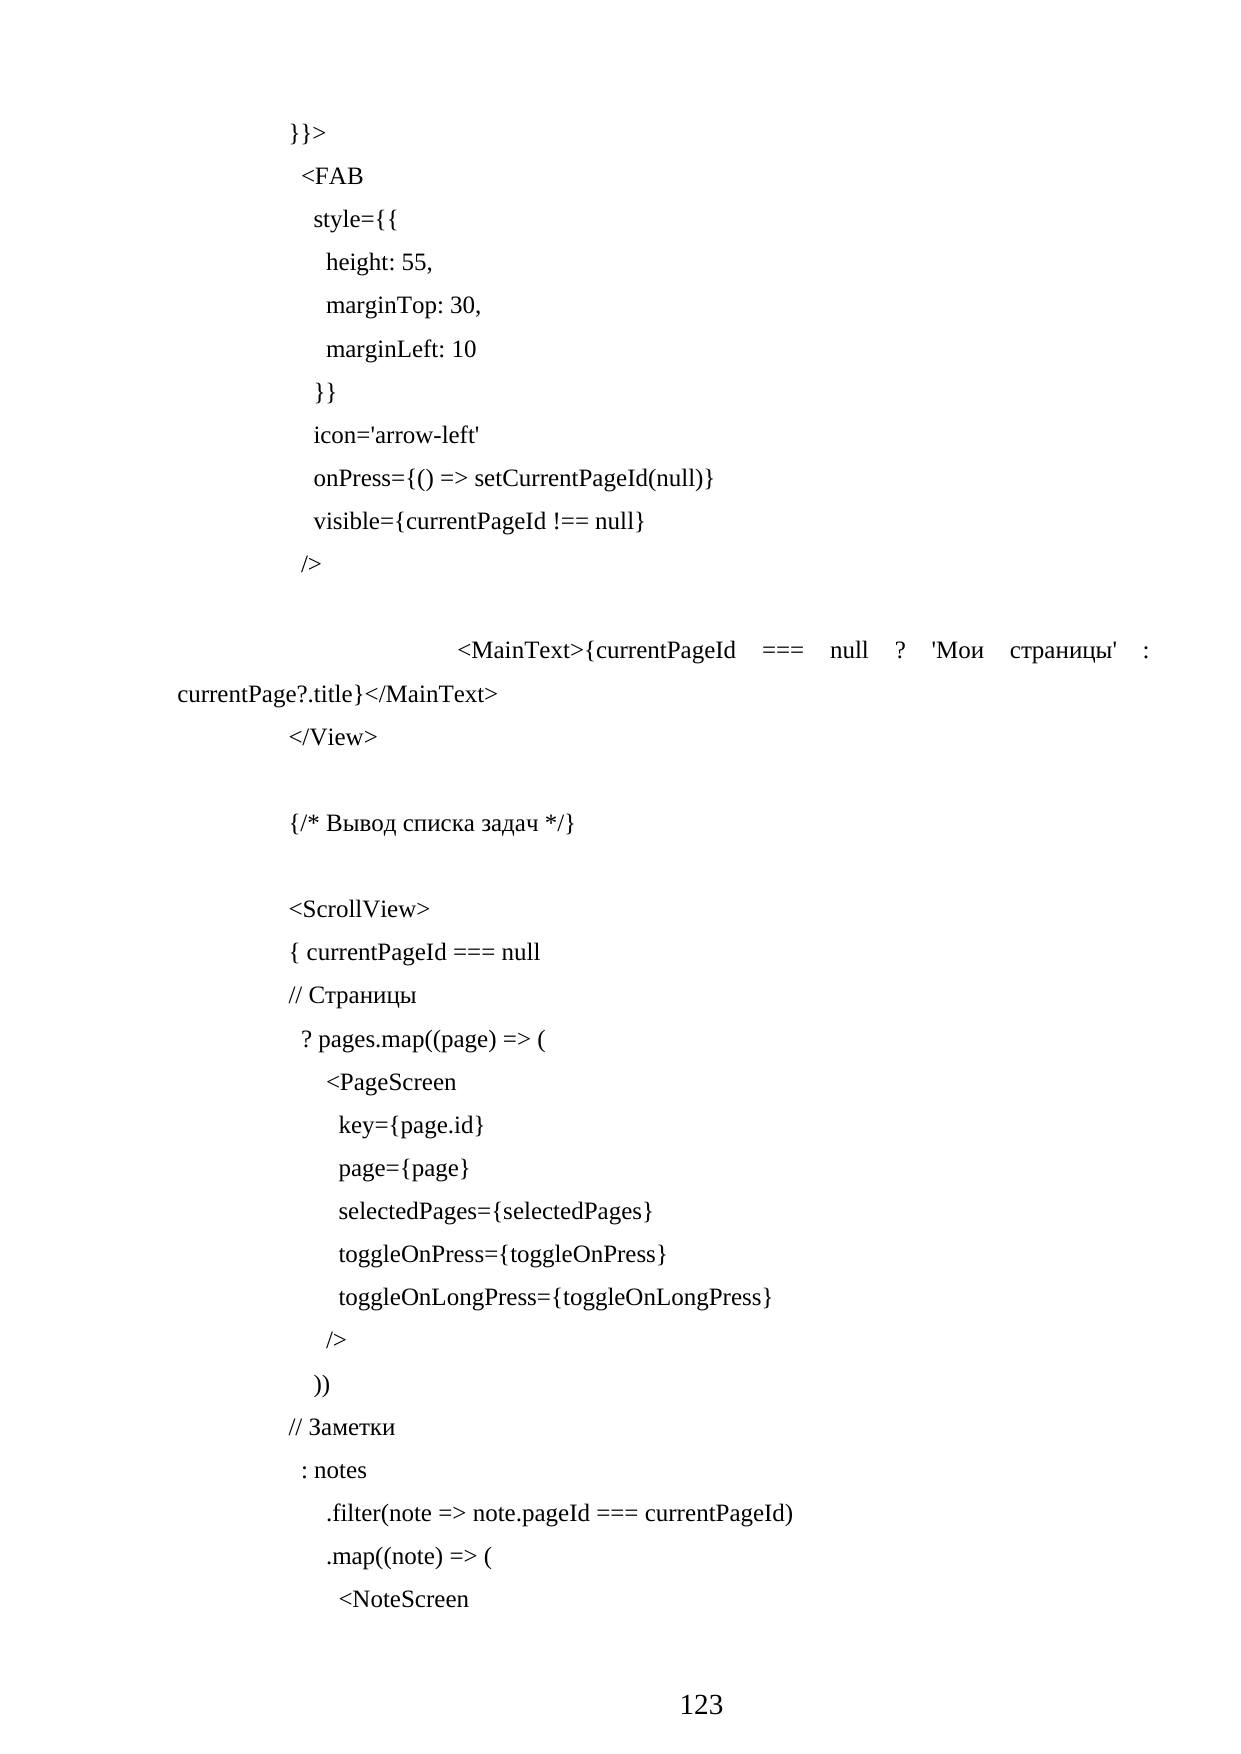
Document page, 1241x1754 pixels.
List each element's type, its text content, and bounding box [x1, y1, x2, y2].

text ? pages.map((page) => ( [177, 1024, 1152, 1052]
text }}> [177, 118, 1152, 147]
text toggleOnLongPress={toggleOnLongPress} [177, 1282, 1152, 1311]
text /> [177, 549, 1152, 578]
text /> [177, 1326, 1152, 1354]
text <ScrollView> [177, 894, 1152, 923]
text .filter(note => note.pageId === currentPageId) [177, 1498, 1152, 1527]
text // Страницы [177, 981, 1152, 1009]
text page={page} [177, 1153, 1152, 1182]
text <FAB [177, 161, 1152, 190]
text key={page.id} [177, 1110, 1152, 1139]
text height: 55, [177, 247, 1152, 276]
text : notes [177, 1455, 1152, 1484]
text marginTop: 30, [177, 291, 1152, 319]
text style={{ [177, 204, 1152, 233]
text )) [177, 1369, 1152, 1397]
text visible={currentPageId !== null} [177, 506, 1152, 535]
text // Заметки [177, 1412, 1152, 1441]
text .map((note) => ( [177, 1541, 1152, 1570]
text selectedPages={selectedPages} [177, 1196, 1152, 1225]
text { currentPageId === null [177, 937, 1152, 966]
text toggleOnPress={toggleOnPress} [177, 1239, 1152, 1268]
text </View> [177, 722, 1152, 751]
text <PageScreen [177, 1067, 1152, 1096]
text icon='arrow-left' [177, 420, 1152, 449]
text onPress={() => setCurrentPageId(null)} [177, 463, 1152, 492]
text {/* Вывод списка задач */} [177, 808, 1152, 837]
text marginLeft: 10 [177, 334, 1152, 362]
text <NoteScreen [177, 1584, 1152, 1613]
text <MainText>{currentPageId === null ? 'Мои страницы' : currentPage?.title}</MainText> [177, 636, 1152, 707]
text }} [177, 377, 1152, 406]
